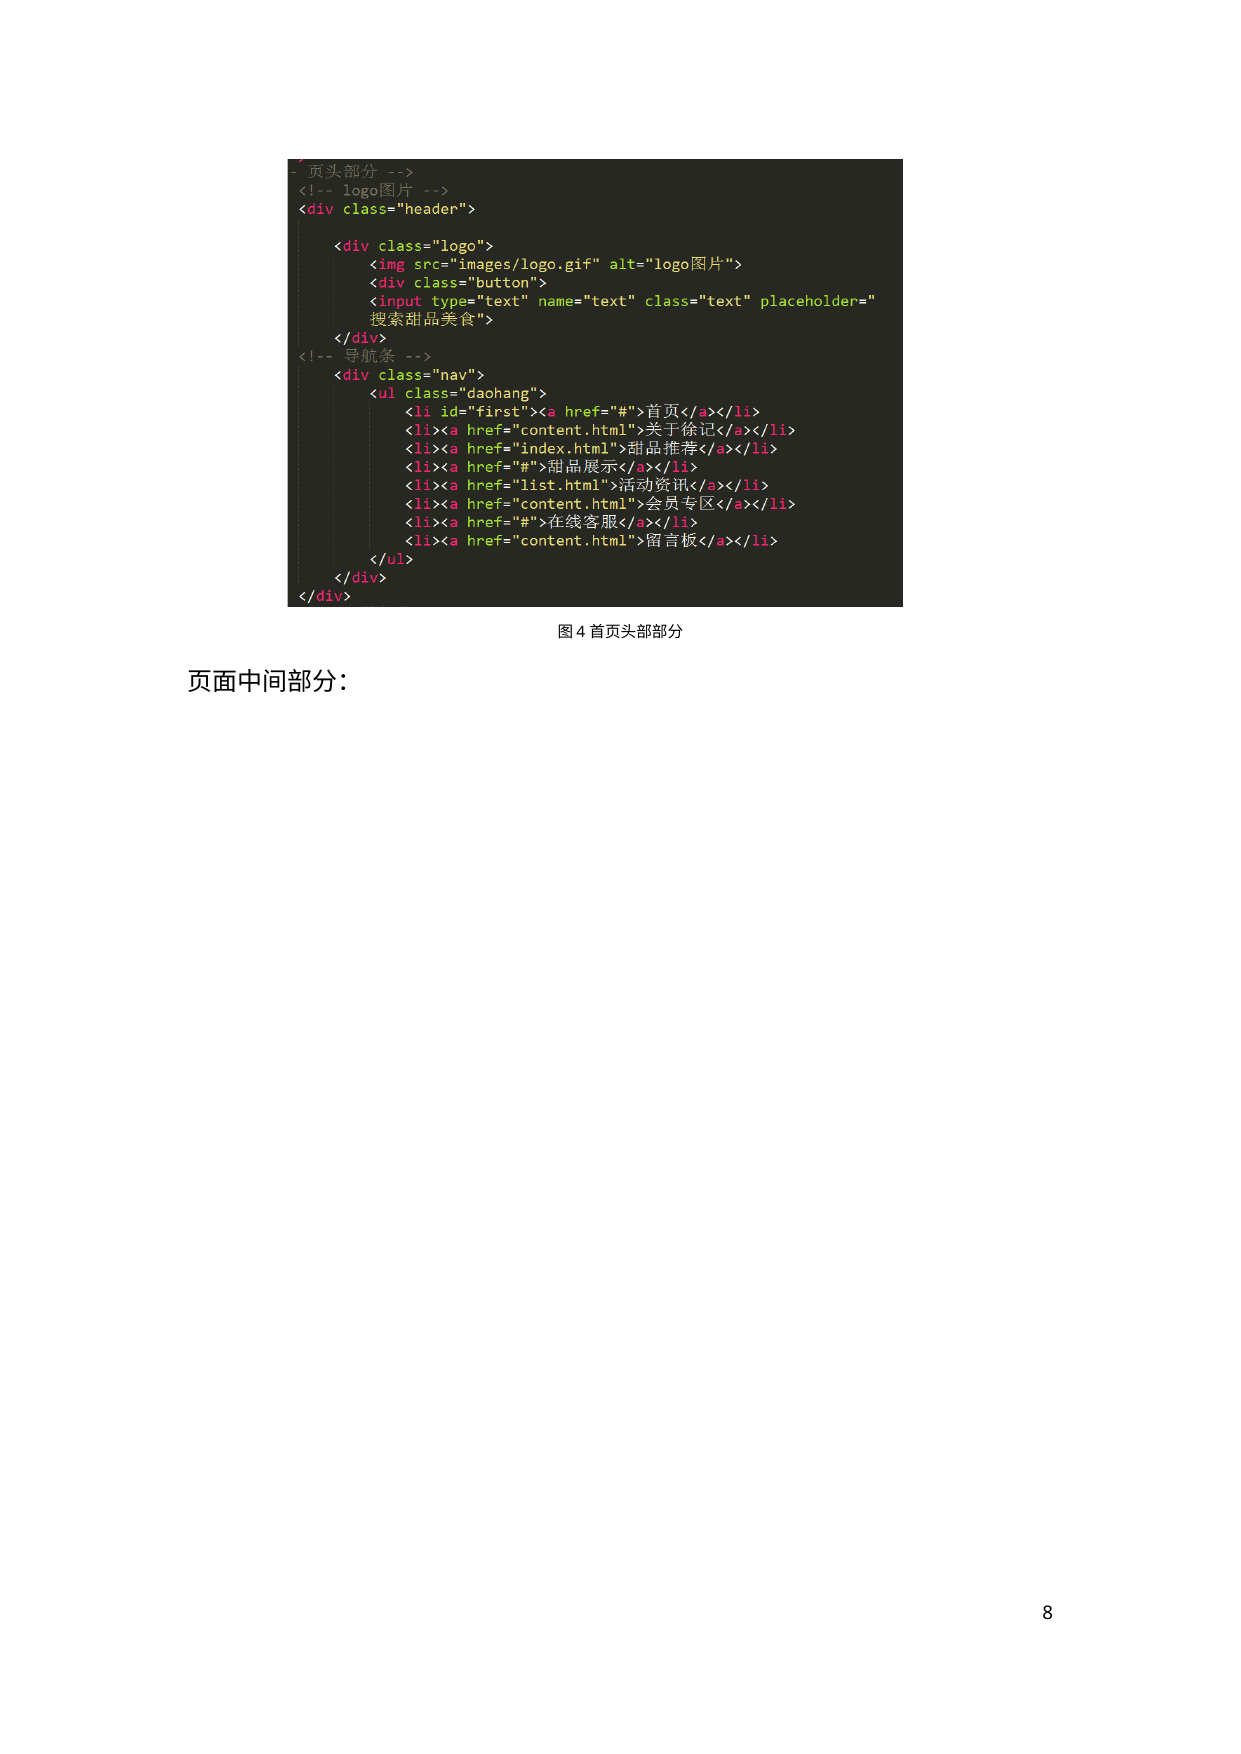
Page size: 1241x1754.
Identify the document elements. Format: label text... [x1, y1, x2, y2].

list 图4 首页头部部分 [187, 615, 1053, 647]
list 页面中间部分： [187, 647, 1053, 712]
picture [287, 159, 903, 607]
